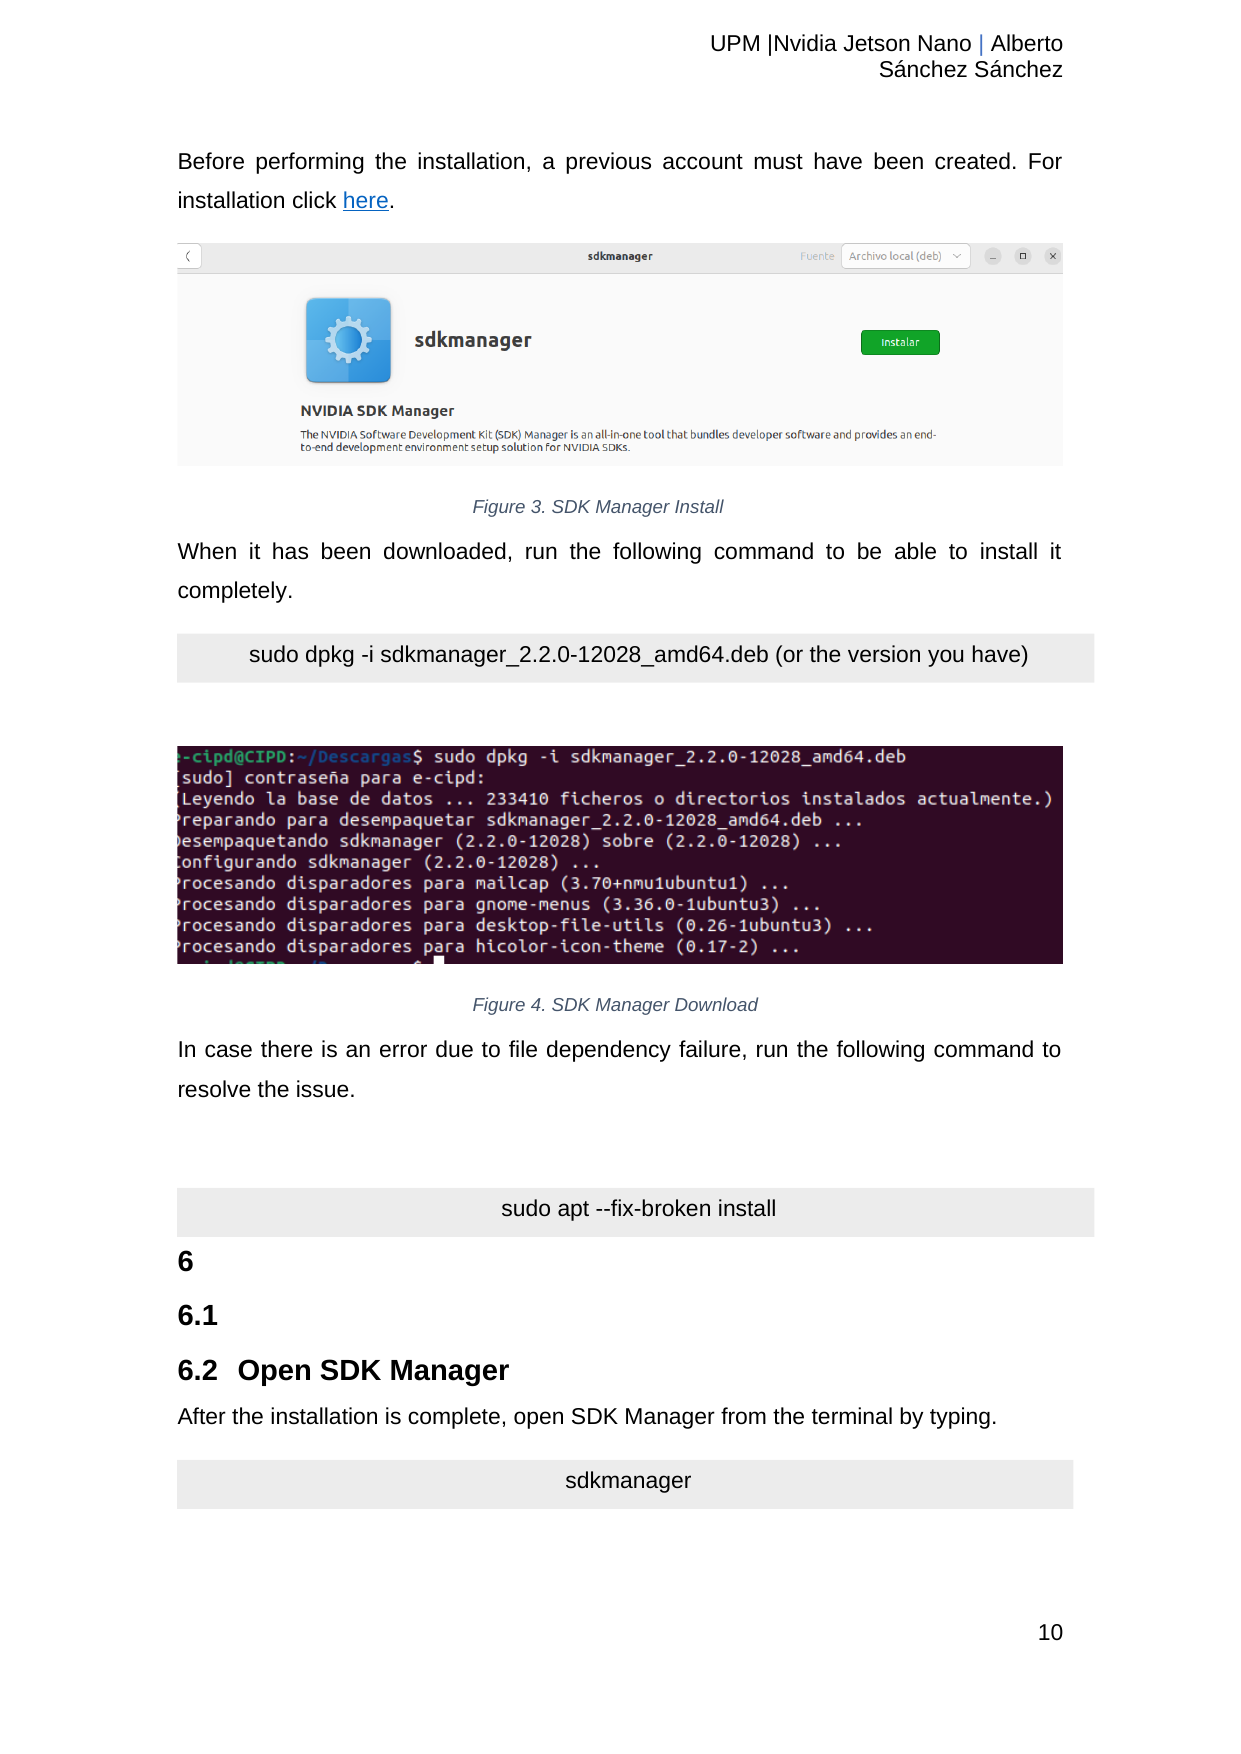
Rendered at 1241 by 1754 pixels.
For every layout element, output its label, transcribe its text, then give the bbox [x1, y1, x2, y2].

text Before performing the installation, a previous account must have been created. For installation click here. [177, 148, 1063, 213]
text Figure 3. SDK Manager Install [398, 496, 1063, 517]
subtitle Open SDK Manager [177, 1353, 1063, 1386]
text After the installation is complete, open SDK Manager from the terminal by typing. [177, 1403, 1063, 1429]
text When it has been downloaded, run the following command to be able to install it completely. [177, 538, 1063, 604]
picture [177, 746, 1063, 964]
text In case there is an error due to file dependency failure, run the following command to resolve the issue. [177, 1036, 1063, 1102]
picture [177, 243, 1063, 466]
text Figure 4. SDK Manager Download [398, 994, 1063, 1015]
